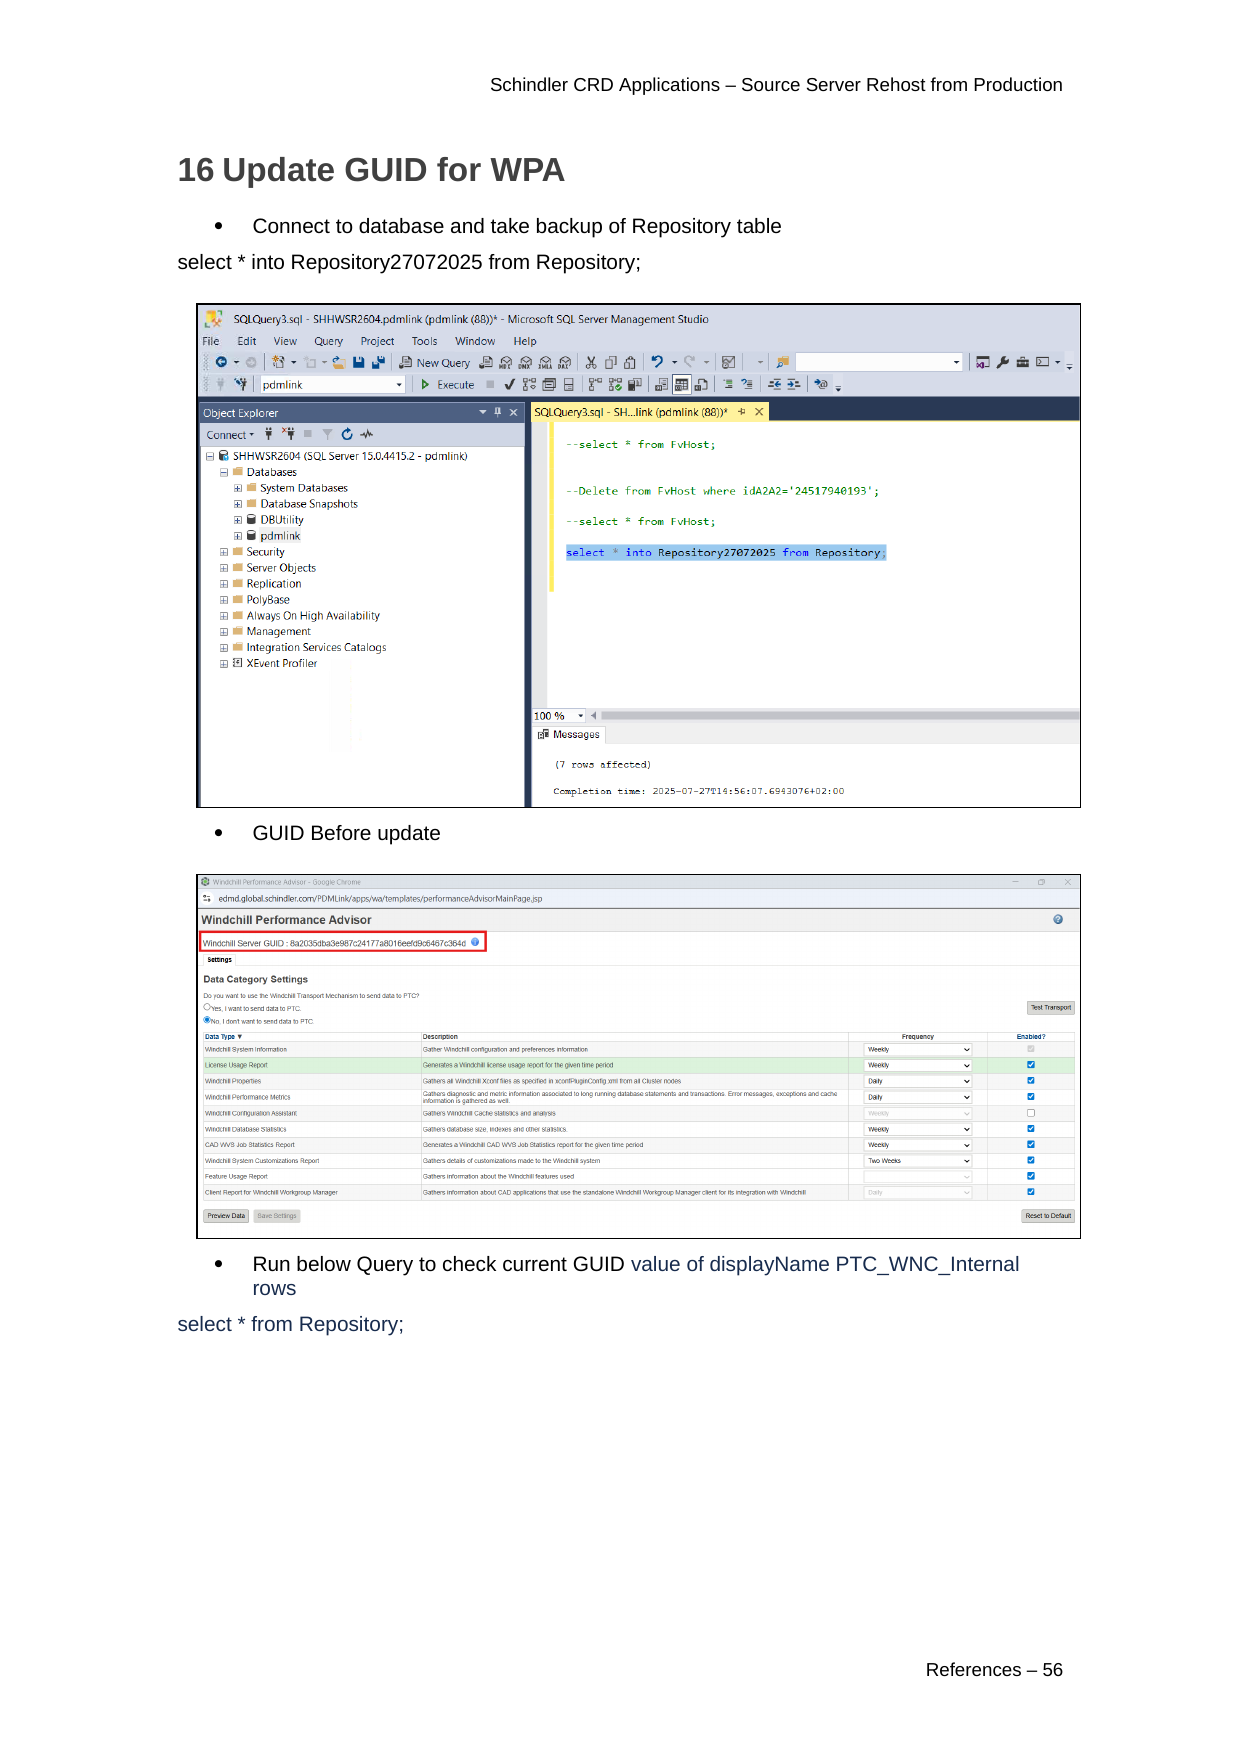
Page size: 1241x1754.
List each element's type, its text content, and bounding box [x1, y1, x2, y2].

text select * from Repository; [177, 1312, 1063, 1336]
list Run below Query to check current GUID value of displayName PTC_WNC_Internal rows [215, 1252, 1063, 1300]
list Connect to database and take backup of Repository table [215, 213, 1063, 237]
picture [198, 875, 1080, 1238]
subtitle Update GUID for WPA [177, 150, 1063, 188]
list GUID Before update [215, 821, 1063, 844]
picture [198, 305, 1080, 807]
text select * into Repository27072025 from Repository; [177, 250, 1063, 274]
